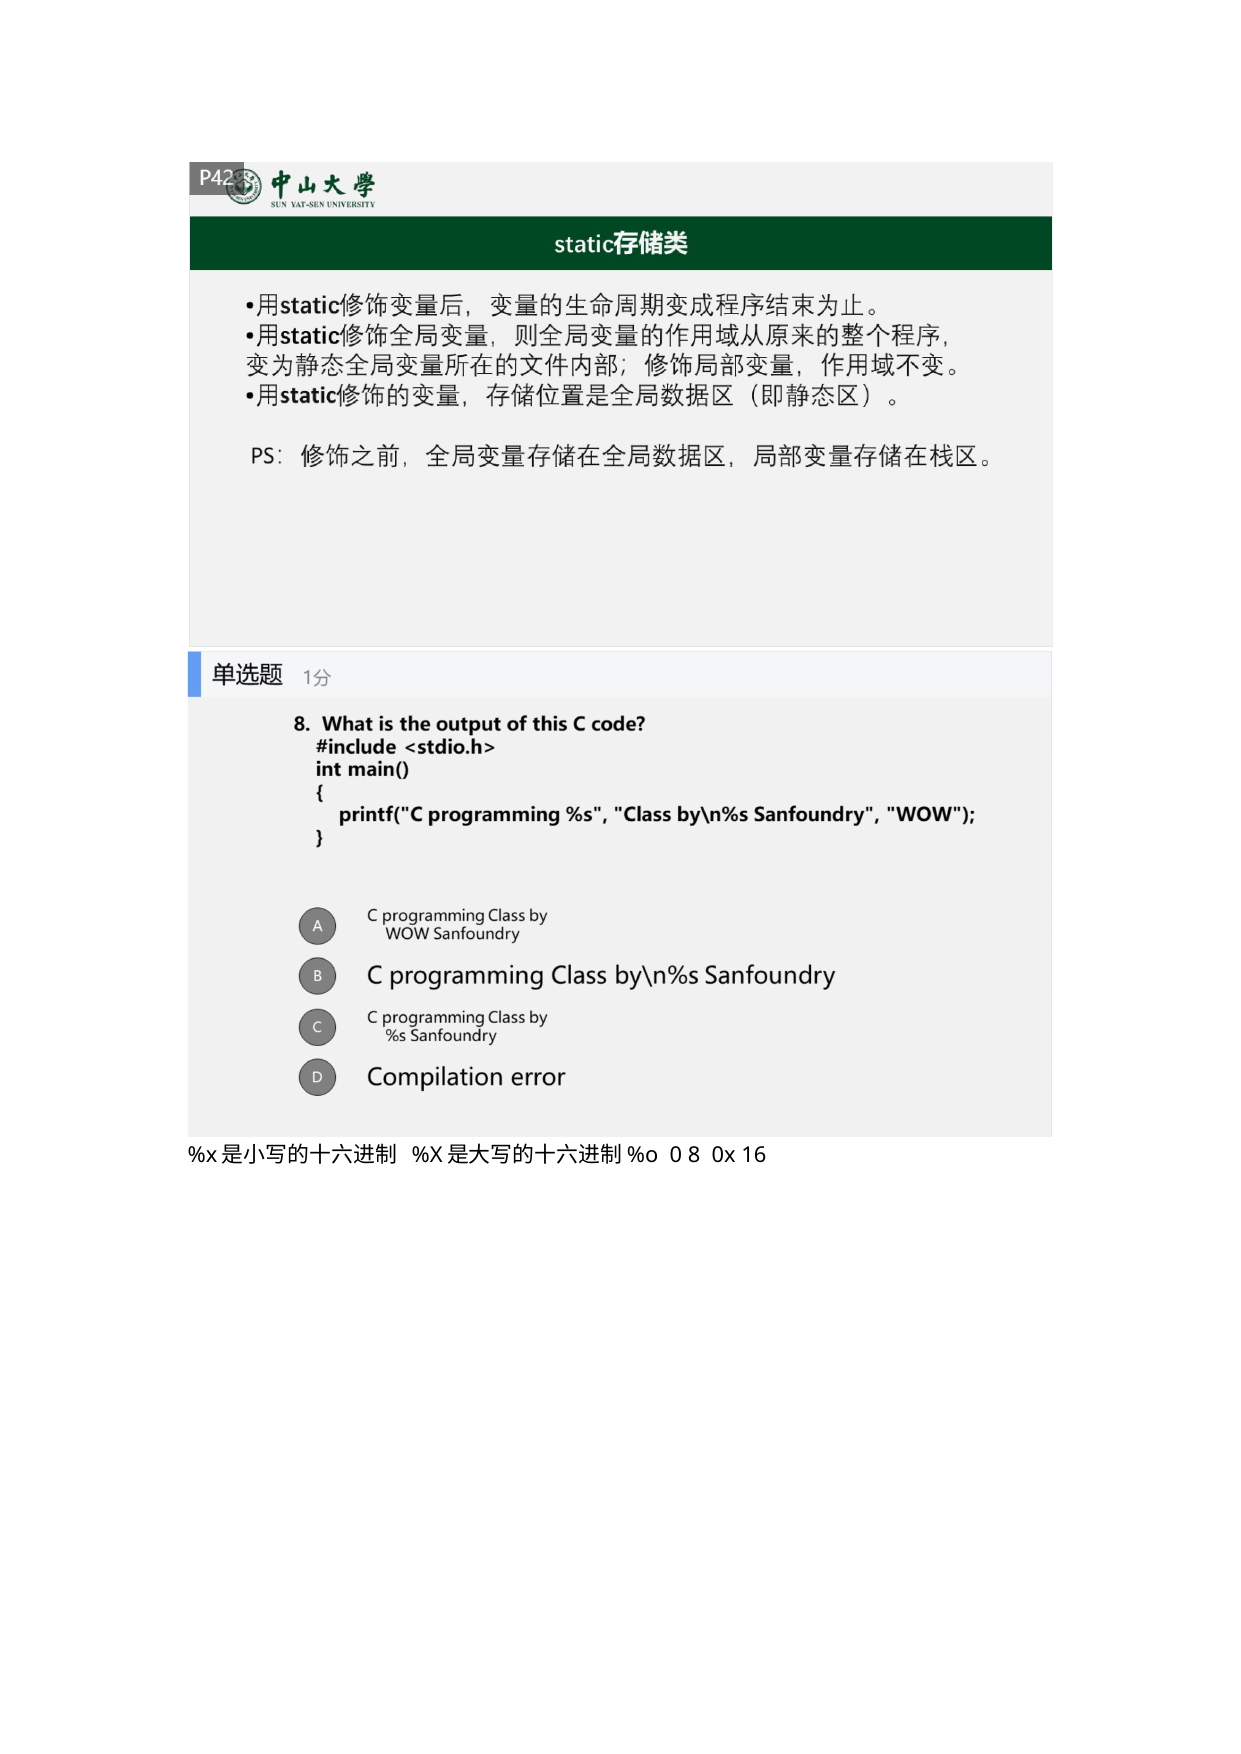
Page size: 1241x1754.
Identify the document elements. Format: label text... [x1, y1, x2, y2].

text %x是小写的十六进制 %X是大写的十六进制 %o 0 8 0x 16 [187, 1137, 1053, 1169]
picture [187, 162, 1053, 1137]
